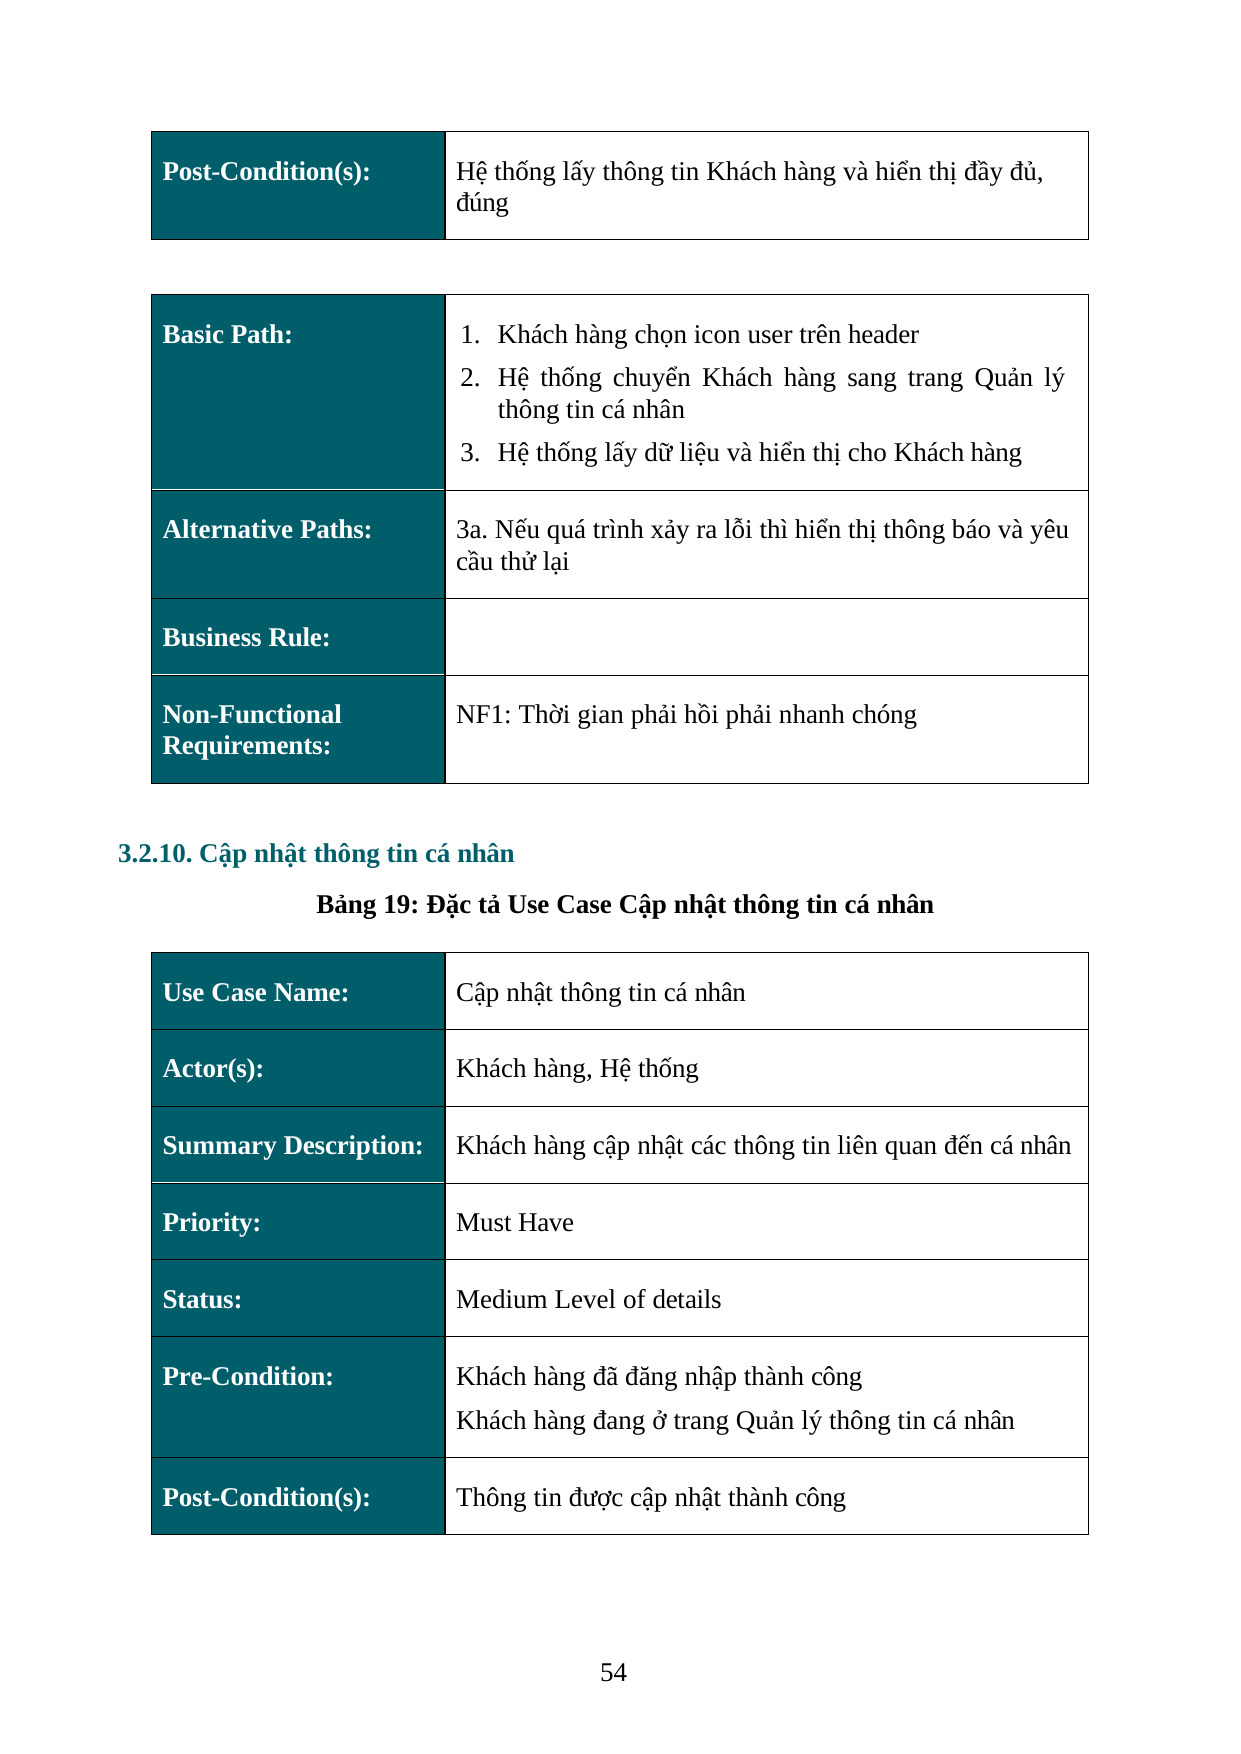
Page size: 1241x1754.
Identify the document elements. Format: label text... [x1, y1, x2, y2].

table_cell [446, 599, 1088, 674]
subtitle Bảng 19: Đặc tả Use Case Cập nhật thông tin cá nhân [99, 888, 1152, 919]
table_cell Must Have [446, 1184, 1088, 1259]
table_cell Post-Condition(s): [152, 1458, 444, 1534]
table_cell Pre-Condition: [152, 1337, 444, 1457]
table_header Khách hàng chọn icon user trên header Hệ thống chuyển Khách hàng sang trang Quản lý thông tin cá nhân Hệ thống lấy dữ liệu và hiển thị cho Khách hàng [446, 295, 1088, 489]
table_cell Khách hàng đã đăng nhập thành công Khách hàng đang ở trang Quản lý thông tin cá nhân [446, 1337, 1088, 1457]
table_cell Post-Condition(s): [152, 132, 444, 239]
table_cell Hệ thống lấy thông tin Khách hàng và hiển thị đầy đủ, đúng [446, 132, 1088, 239]
table_cell Non-Functional Requirements: [152, 676, 444, 783]
table_cell Actor(s): [152, 1030, 444, 1106]
list Cập nhật thông tin cá nhân [118, 837, 1152, 868]
table_cell 3a. Nếu quá trình xảy ra lỗi thì hiển thị thông báo và yêu cầu thử lại [446, 491, 1088, 598]
table_cell Thông tin được cập nhật thành công [446, 1458, 1088, 1534]
table_cell NF1: Thời gian phải hồi phải nhanh chóng [446, 676, 1088, 783]
table_cell Medium Level of details [446, 1260, 1088, 1336]
table_cell Khách hàng cập nhật các thông tin liên quan đến cá nhân [446, 1107, 1088, 1182]
table_cell Status: [152, 1260, 444, 1336]
table_cell Alternative Paths: [152, 491, 444, 598]
table_cell Summary Description: [152, 1107, 444, 1182]
table_cell Business Rule: [152, 599, 444, 674]
table_header Use Case Name: [152, 953, 444, 1029]
table_cell Priority: [152, 1184, 444, 1259]
table_header Basic Path: [152, 295, 444, 489]
table_header Cập nhật thông tin cá nhân [446, 953, 1088, 1029]
table_cell Khách hàng, Hệ thống [446, 1030, 1088, 1106]
